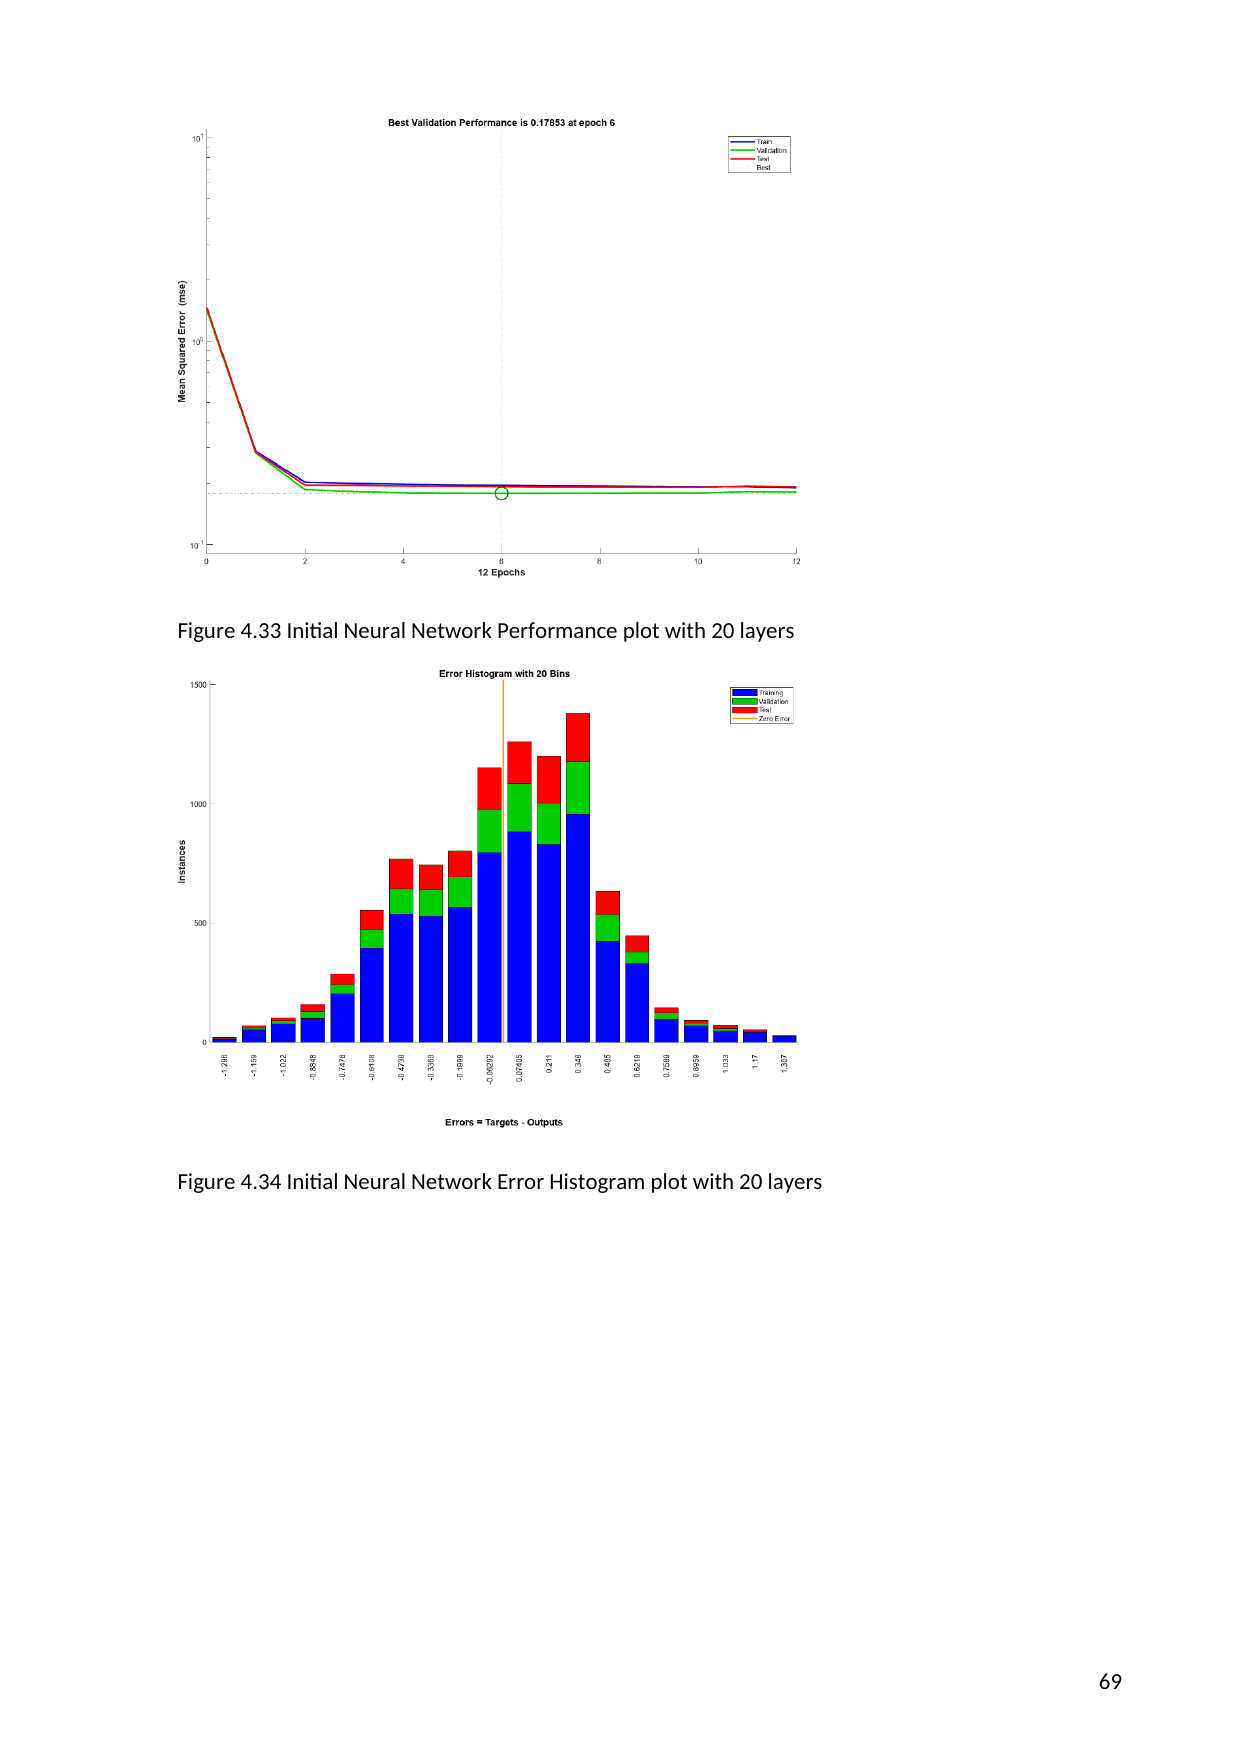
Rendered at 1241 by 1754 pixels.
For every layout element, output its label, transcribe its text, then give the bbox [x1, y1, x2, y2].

picture [177, 669, 800, 1128]
picture [177, 118, 800, 578]
